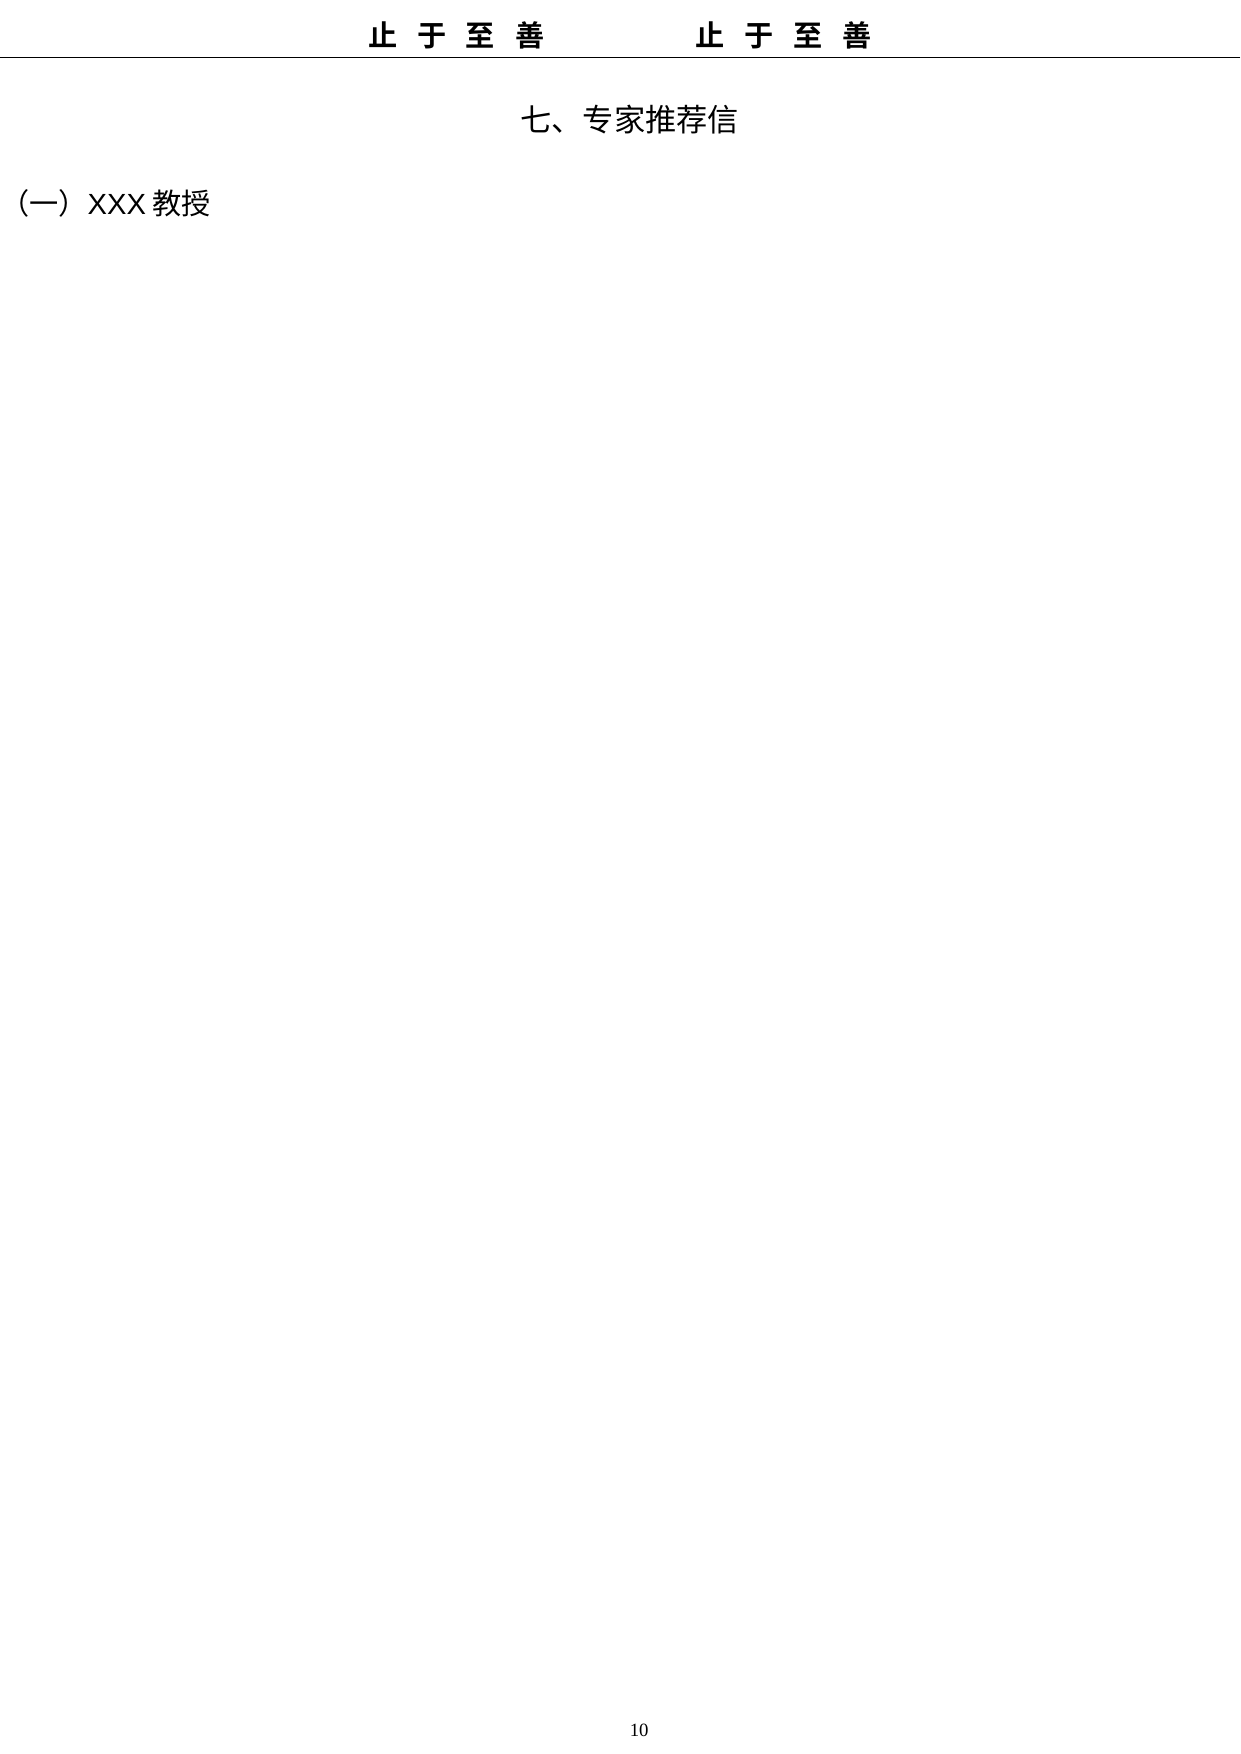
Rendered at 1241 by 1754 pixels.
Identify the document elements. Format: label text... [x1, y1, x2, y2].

text XXX教授 [0, 180, 1240, 223]
subtitle 专家推荐信 [0, 84, 1240, 152]
